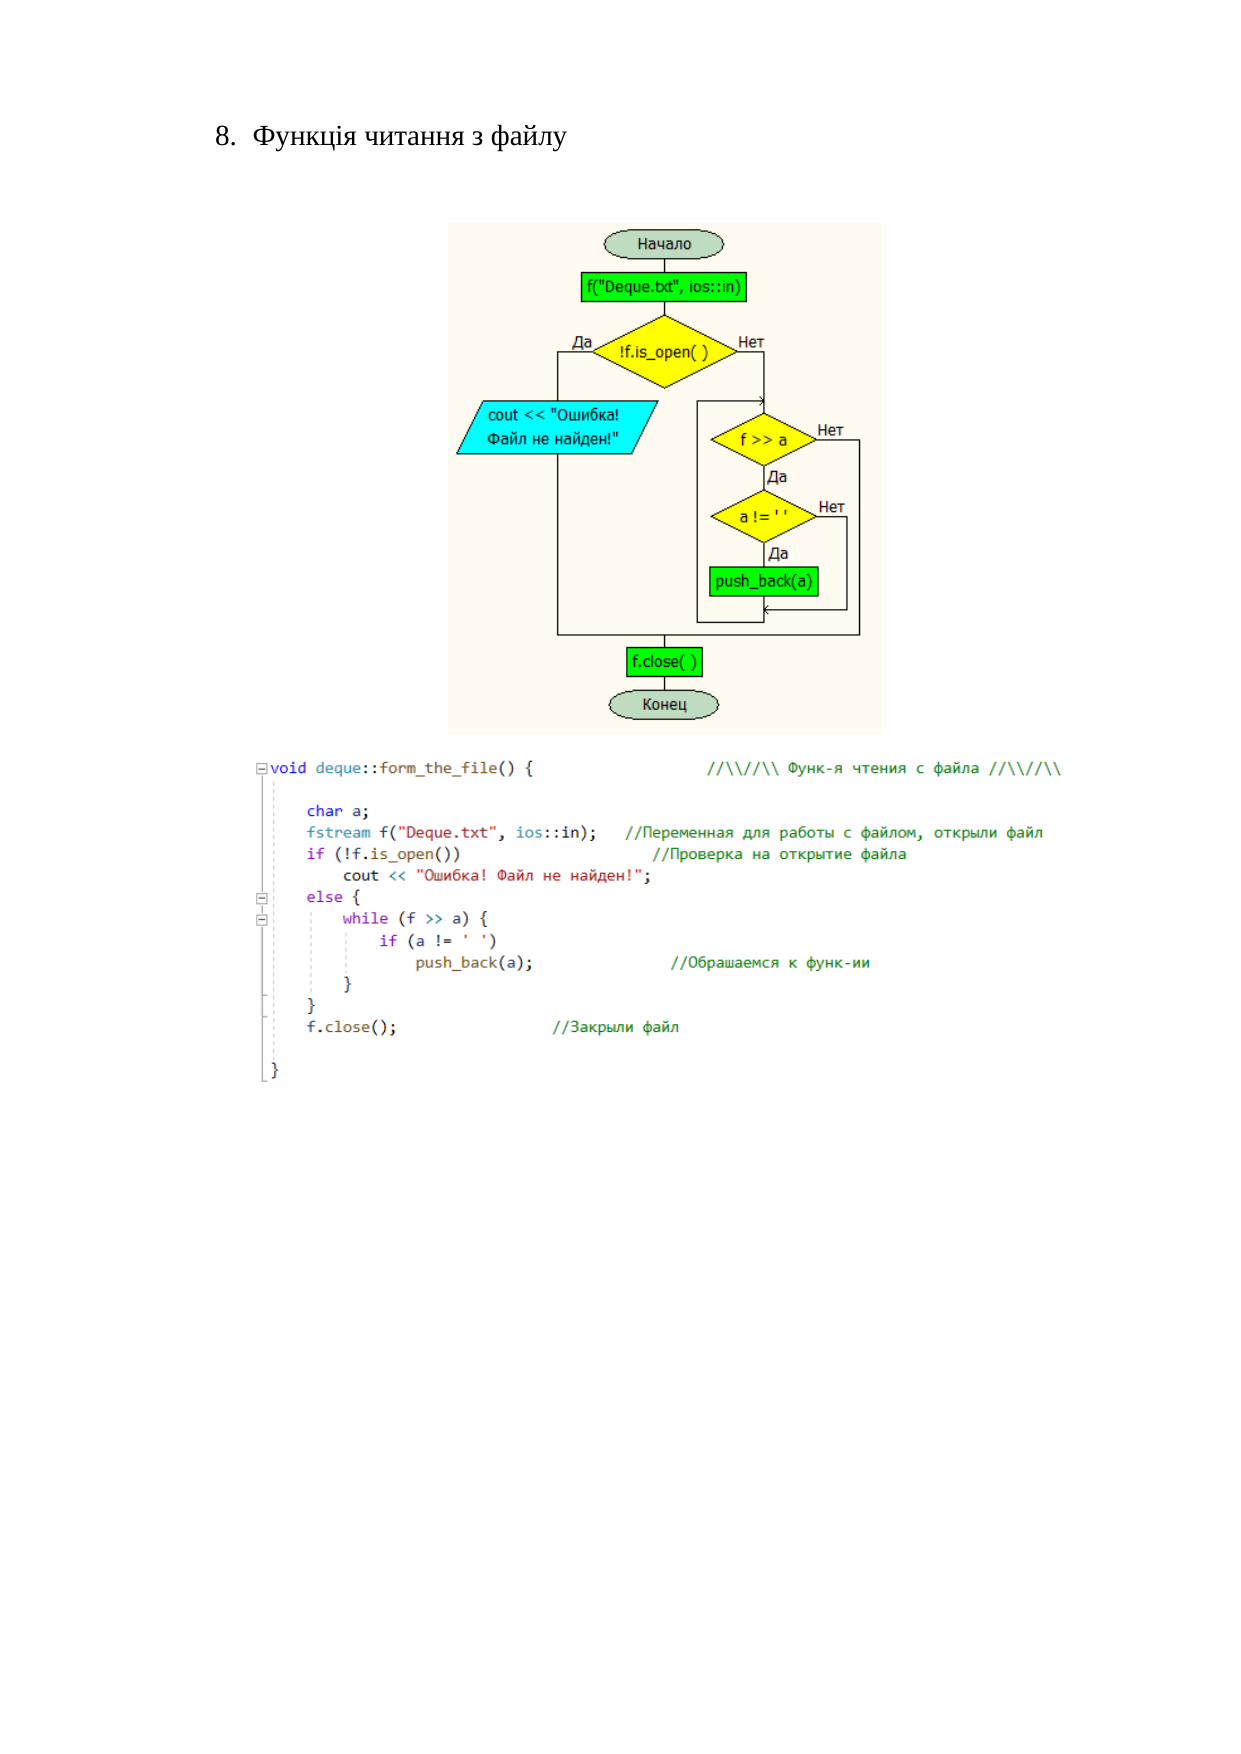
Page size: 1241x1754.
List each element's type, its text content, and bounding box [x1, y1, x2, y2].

picture [448, 223, 881, 735]
picture [247, 753, 1082, 1092]
list Функція читання з файлу [215, 118, 1152, 152]
